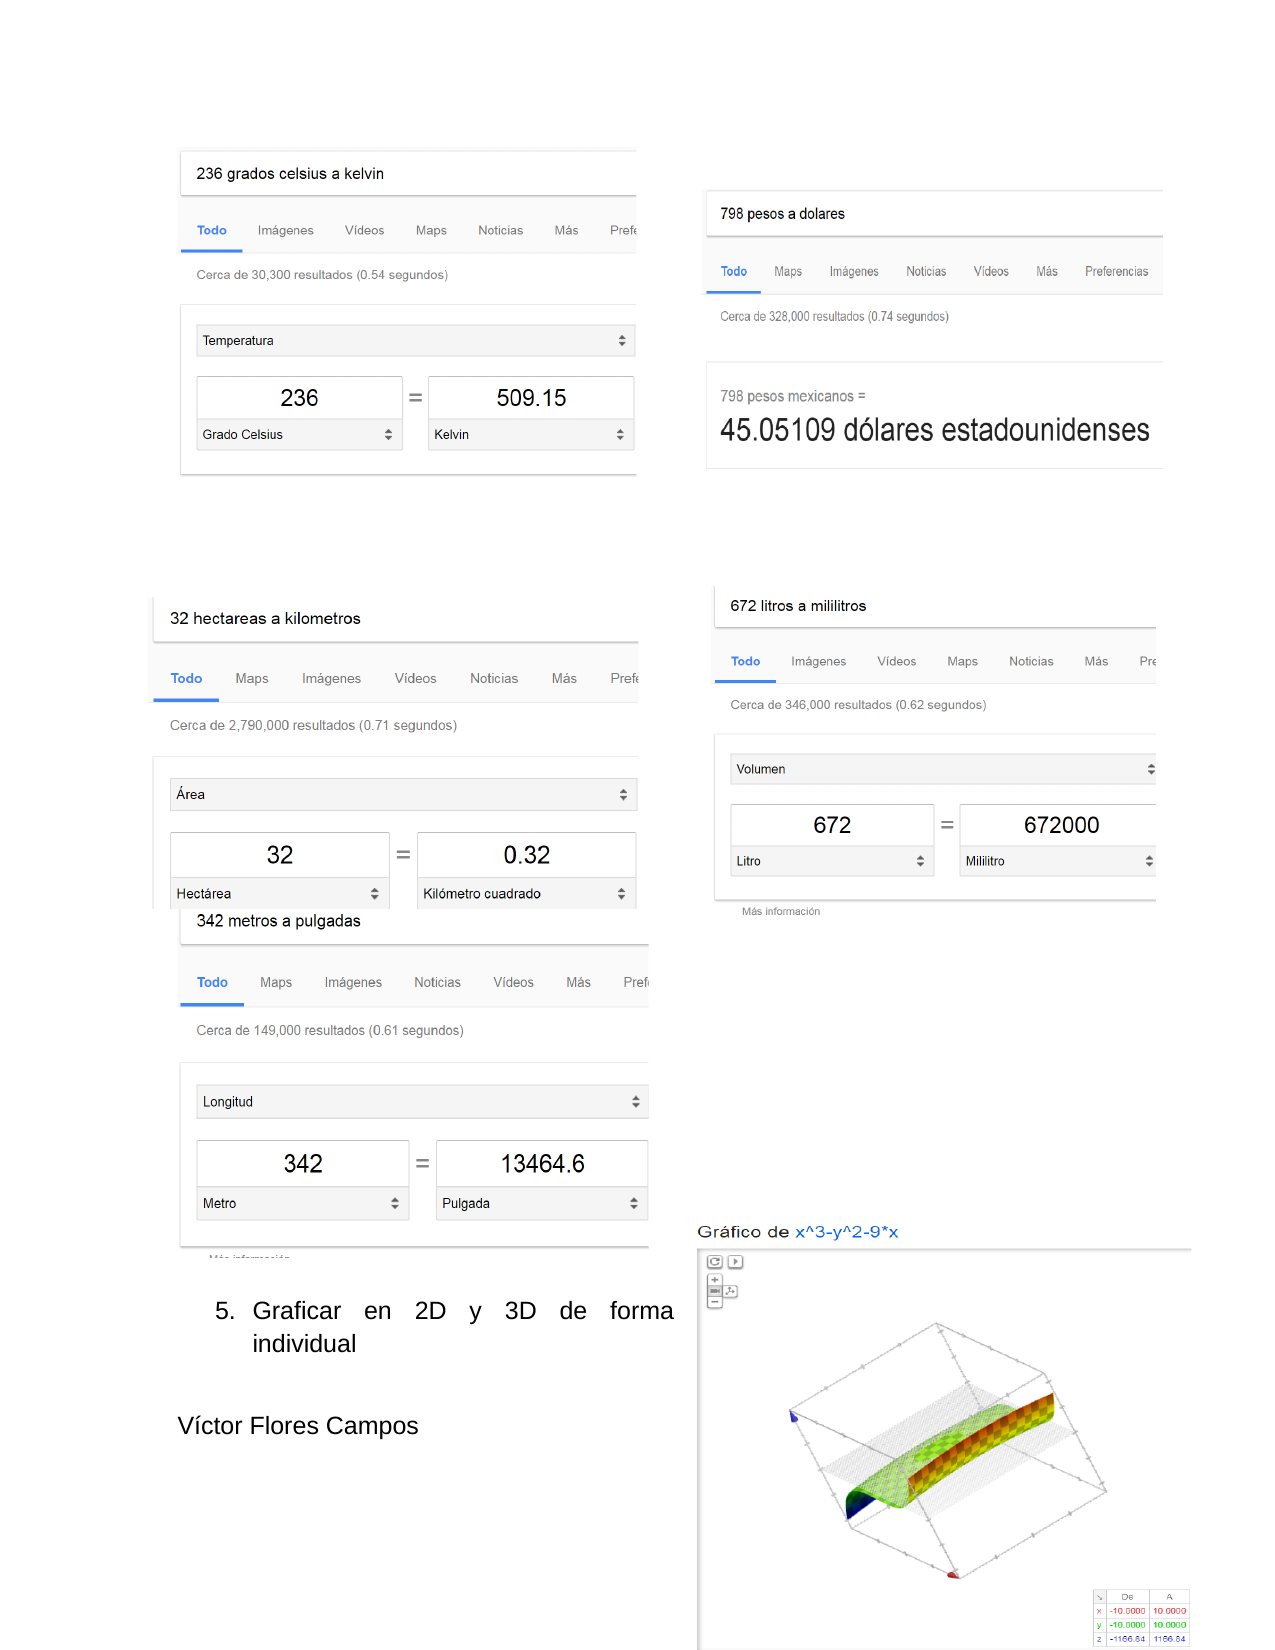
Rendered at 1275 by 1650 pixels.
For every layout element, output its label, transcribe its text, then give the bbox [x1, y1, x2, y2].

picture [701, 189, 1163, 469]
picture [711, 586, 1156, 919]
picture [147, 597, 649, 1258]
text Víctor Flores Campos [177, 1411, 693, 1440]
picture [177, 147, 637, 480]
picture [693, 1219, 1192, 1650]
list Graficar en 2D y 3D de forma individual [215, 1296, 693, 1357]
